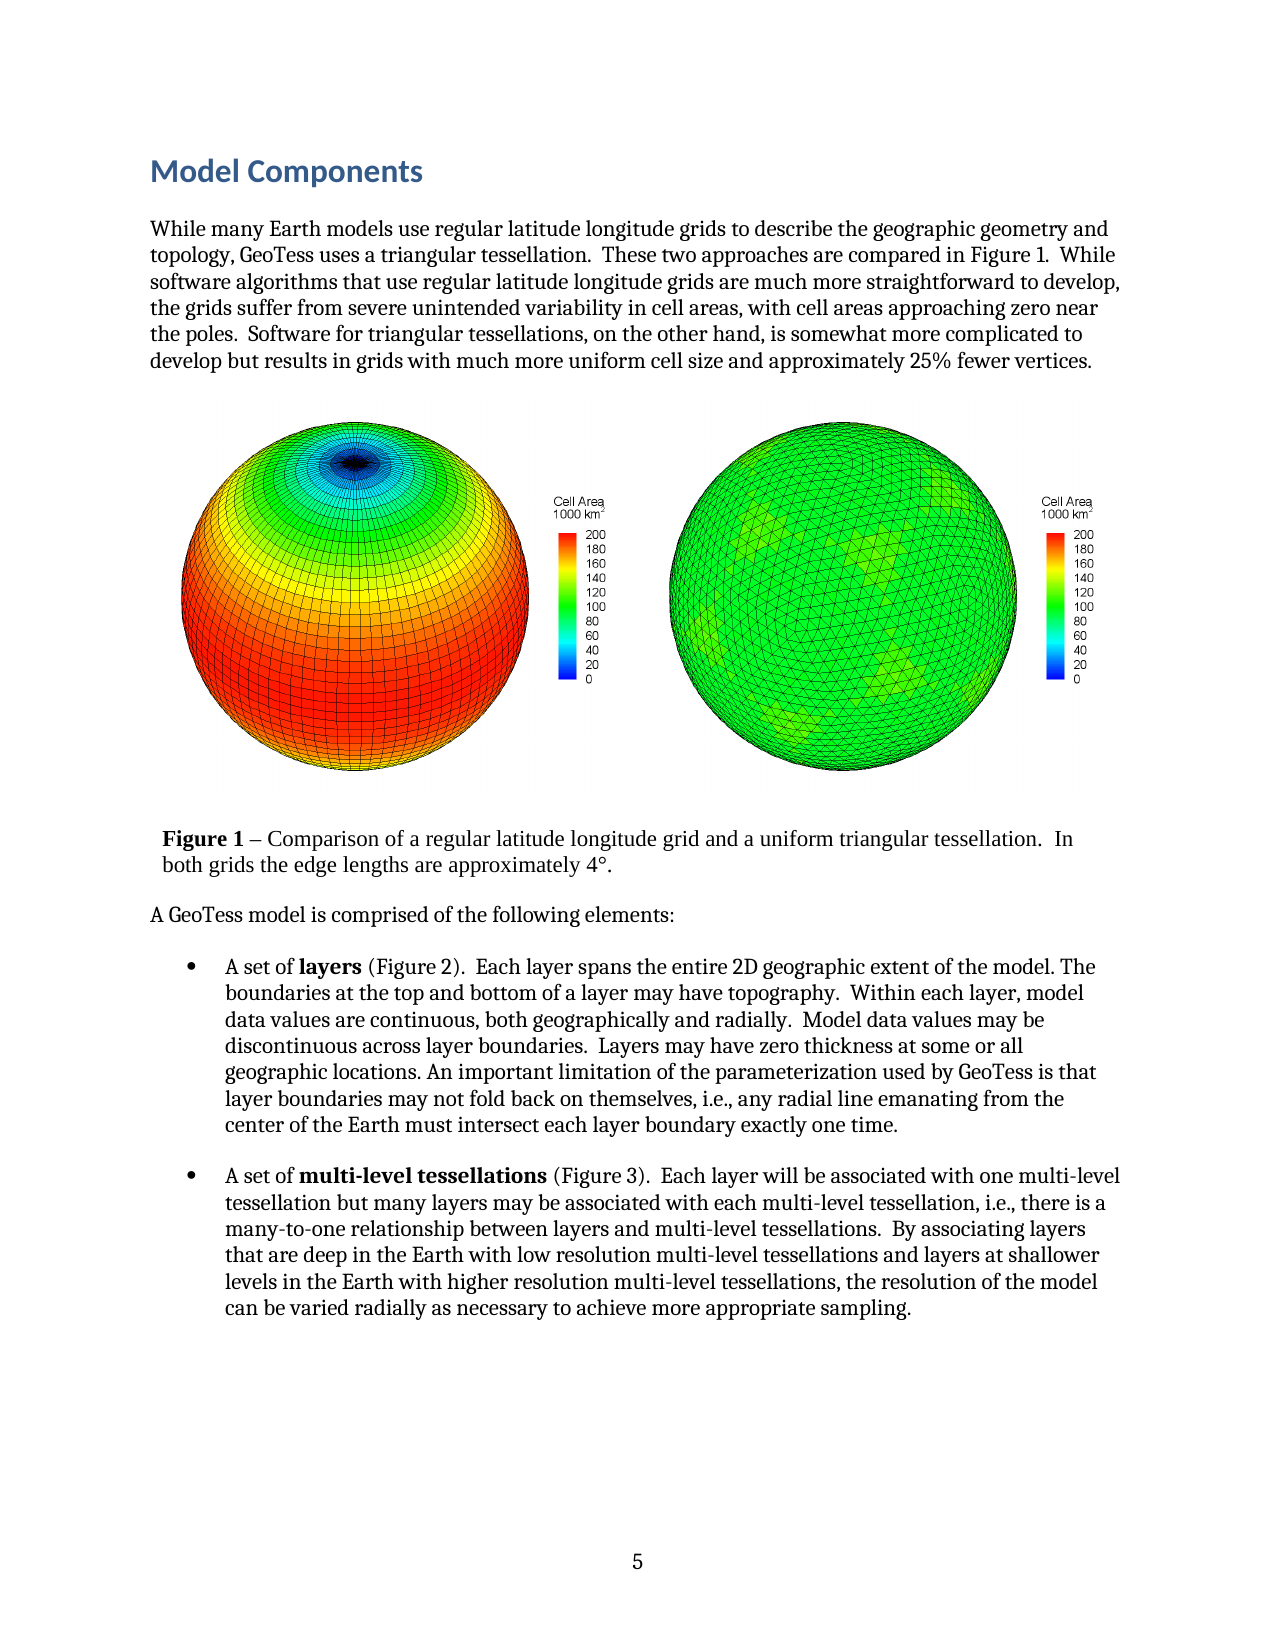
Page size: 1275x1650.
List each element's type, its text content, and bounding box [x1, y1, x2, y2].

table_header [638, 399, 1125, 824]
text While many Earth models use regular latitude longitude grids to describe the geographic geometry and topology, GeoTess uses a triangular tessellation. These two approaches are compared in Figure 1. While software algorithms that use regular latitude longitude grids are much more straightforward to develop, the grids suffer from severe unintended variability in cell areas, with cell areas approaching zero near the poles. Software for triangular tessellations, on the other hand, is somewhat more complicated to develop but results in grids with much more uniform cell size and approximately 25% fewer vertices. [150, 216, 1125, 374]
picture [656, 398, 1107, 800]
subtitle Model Components [150, 150, 1125, 191]
table_header [150, 399, 637, 824]
text A GeoTess model is comprised of the following elements: [150, 902, 1125, 929]
list A set of multi-level tessellations (Figure 3). Each layer will be associated with one multi-level tessellation but many layers may be associated with each multi-level tessellation, i.e., there is a many-to-one relationship between layers and multi-level tessellations. By associating layers that are deep in the Earth with low resolution multi-level tessellations and layers at shallower levels in the Earth with higher resolution multi-level tessellations, the resolution of the model can be varied radially as necessary to achieve more appropriate sampling. [187, 1163, 1125, 1321]
list A set of layers (Figure 2). Each layer spans the entire 2D geographic extent of the model. The boundaries at the top and bottom of a layer may have topography. Within each layer, model data values are continuous, both geographically and radially. Model data values may be discontinuous across layer boundaries. Layers may have zero thickness at some or all geographic locations. An important limitation of the parameterization used by GeoTess is that layer boundaries may not fold back on themselves, i.e., any radial line emanating from the center of the Earth must intersect each layer boundary exactly one time. [187, 954, 1125, 1138]
table_cell Figure 1 – Comparison of a regular latitude longitude grid and a uniform triangular tessellation. In both grids the edge lengths are approximately 4°. [150, 825, 1125, 902]
picture [168, 398, 619, 800]
